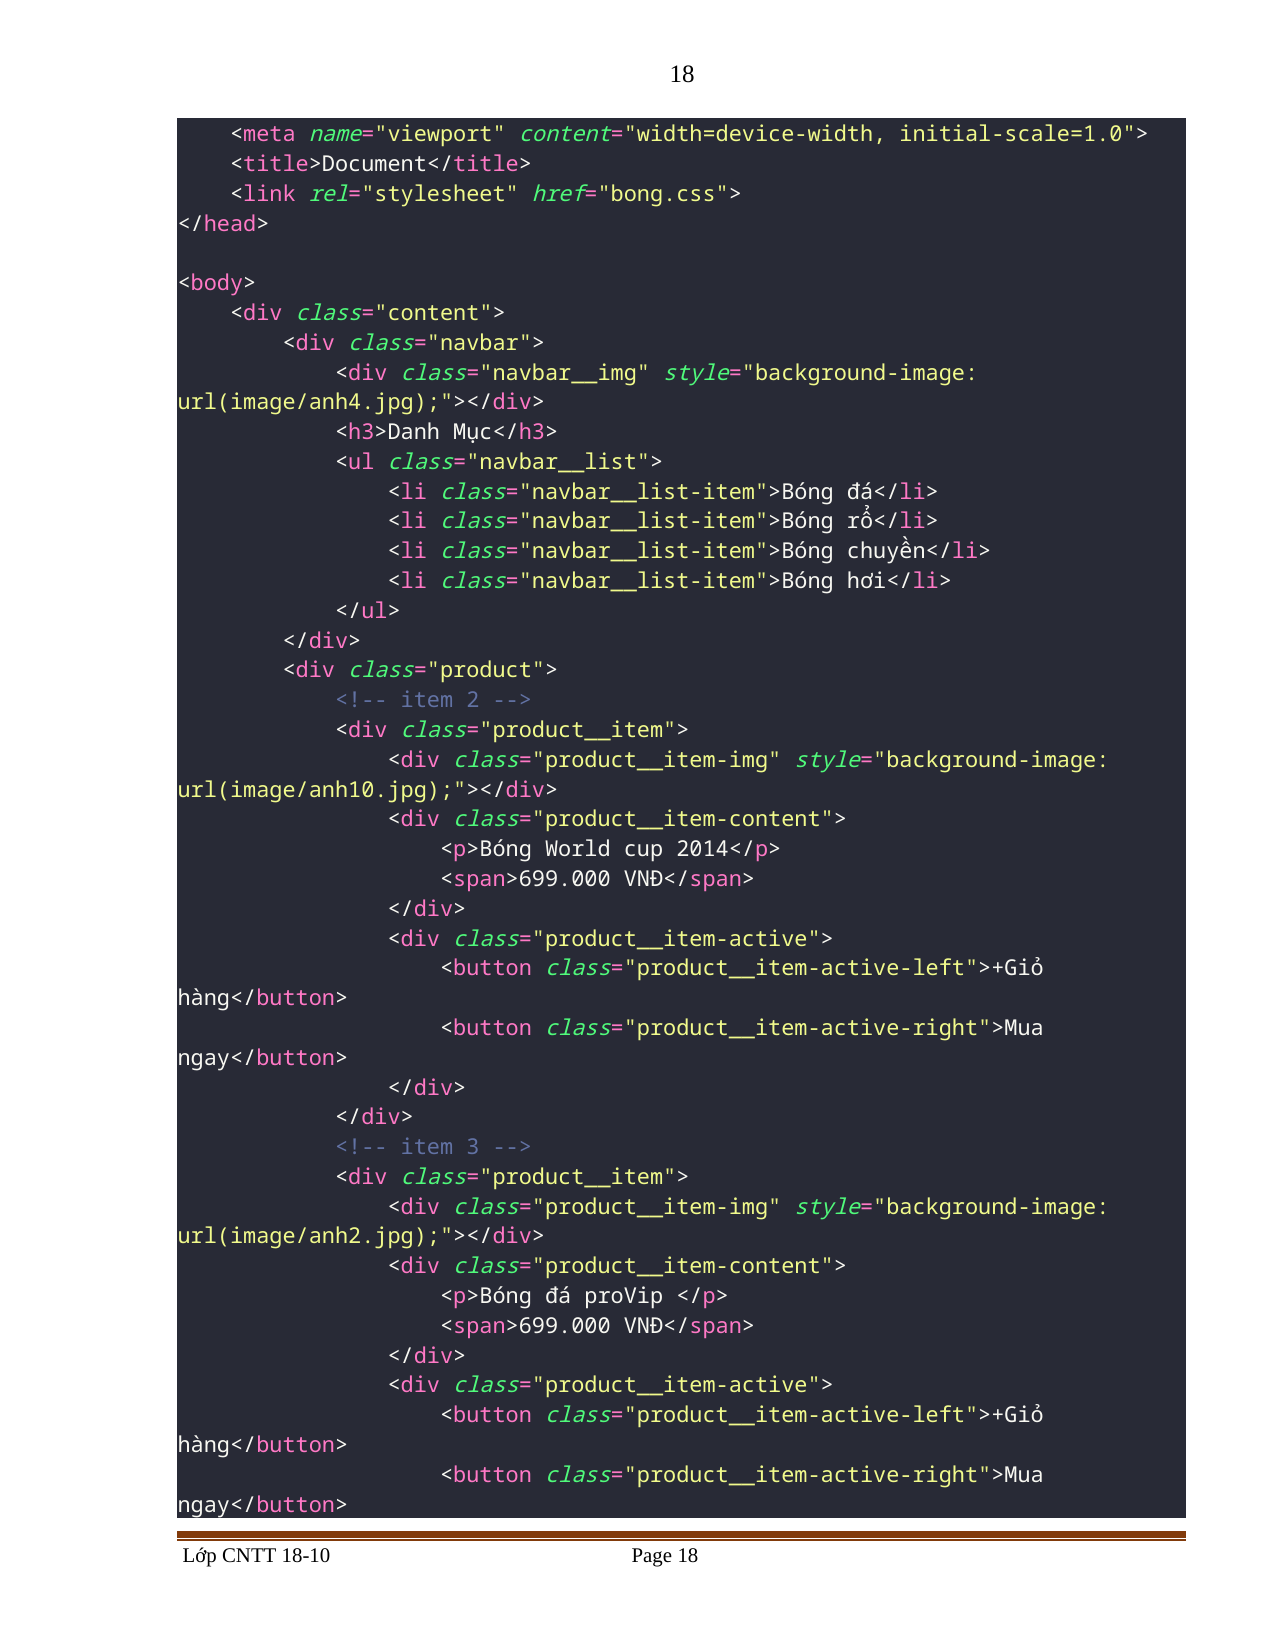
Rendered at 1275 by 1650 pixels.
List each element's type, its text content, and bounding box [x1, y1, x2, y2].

text <body> [177, 267, 1186, 297]
text <!-- item 3 --> [177, 1131, 1186, 1161]
text <meta name="viewport" content="width=device-width, initial-scale=1.0"> [177, 118, 1186, 148]
text </div> [177, 1071, 1186, 1101]
text <div class="product__item-content"> [177, 1250, 1186, 1280]
text <div class="product__item-img" style="background-image: url(image/anh10.jpg);"></div> [177, 744, 1186, 803]
text <li class="navbar__list-item">Bóng hơi</li> [177, 565, 1186, 595]
text </div> [177, 624, 1186, 654]
text <button class="product__item-active-right">Mua ngay</button> [177, 1459, 1186, 1518]
text <button class="product__item-active-right">Mua ngay</button> [177, 1012, 1186, 1071]
text </ul> [177, 595, 1186, 624]
text <!-- item 2 --> [177, 684, 1186, 714]
text <h3>Danh Mục</h3> [177, 416, 1186, 446]
text <div class="product__item-img" style="background-image: url(image/anh2.jpg);"></div> [177, 1191, 1186, 1250]
text <button class="product__item-active-left">+Giỏ hàng</button> [177, 1399, 1186, 1459]
text <span>699.000 VNĐ</span> [177, 863, 1186, 893]
text <div class="navbar__img" style="background-image: url(image/anh4.jpg);"></div> [177, 356, 1186, 416]
text <li class="navbar__list-item">Bóng đá</li> [177, 476, 1186, 505]
text <div class="product__item-active"> [177, 1369, 1186, 1399]
text <div class="product__item"> [177, 714, 1186, 744]
text <p>Bóng World cup 2014</p> [177, 833, 1186, 863]
text <div class="product__item-active"> [177, 922, 1186, 952]
text <title>Document</title> [177, 148, 1186, 178]
text <p>Bóng đá proVip </p> [177, 1280, 1186, 1310]
text <div class="product__item"> [177, 1161, 1186, 1191]
text <button class="product__item-active-left">+Giỏ hàng</button> [177, 952, 1186, 1012]
text <link rel="stylesheet" href="bong.css"> [177, 178, 1186, 207]
text </div> [177, 893, 1186, 922]
text <span>699.000 VNĐ</span> [177, 1310, 1186, 1339]
text <ul class="navbar__list"> [177, 446, 1186, 476]
text <div class="content"> [177, 297, 1186, 327]
text <div class="navbar"> [177, 327, 1186, 356]
text <li class="navbar__list-item">Bóng rổ</li> [177, 505, 1186, 535]
text </div> [177, 1339, 1186, 1369]
text </head> [177, 207, 1186, 237]
text <div class="product"> [177, 654, 1186, 684]
text <div class="product__item-content"> [177, 803, 1186, 833]
text </div> [177, 1101, 1186, 1131]
text <li class="navbar__list-item">Bóng chuyền</li> [177, 535, 1186, 565]
